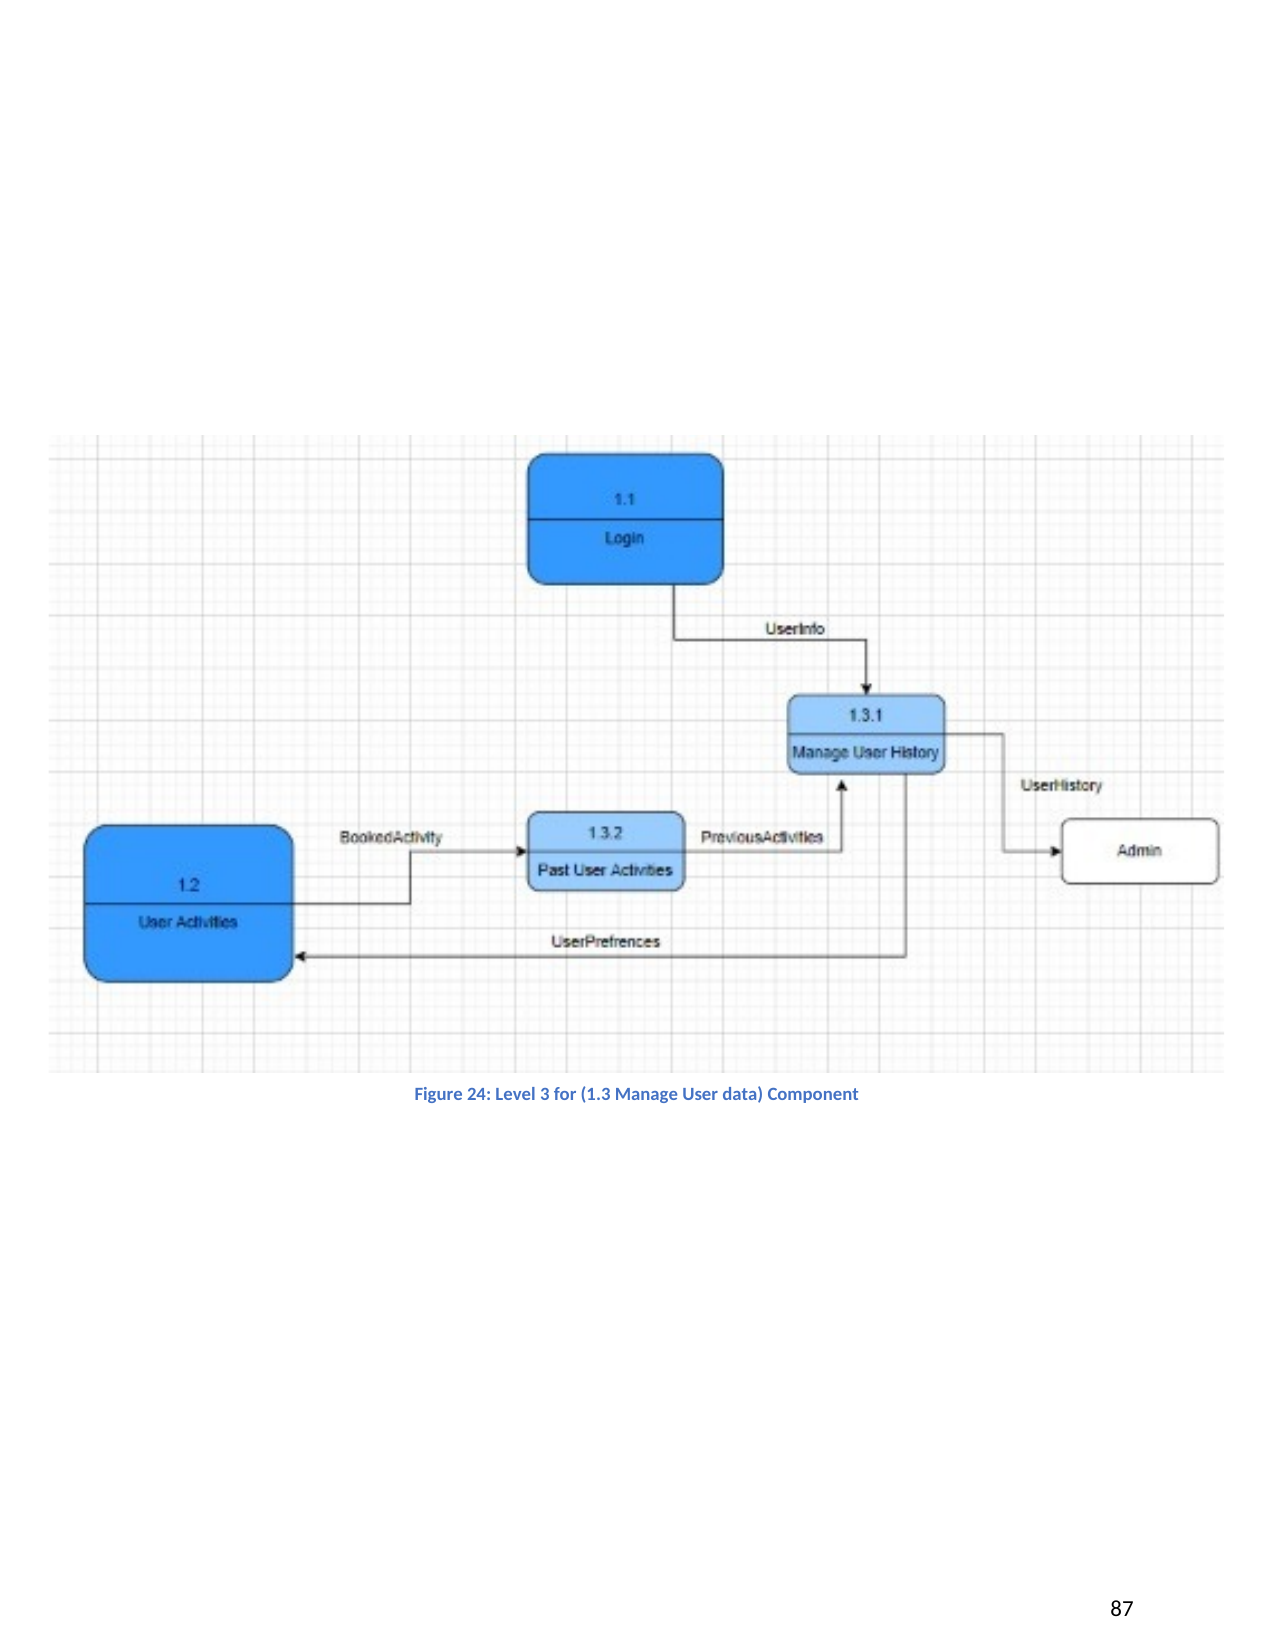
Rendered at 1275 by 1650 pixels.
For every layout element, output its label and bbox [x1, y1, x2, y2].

picture [48, 435, 1225, 1073]
